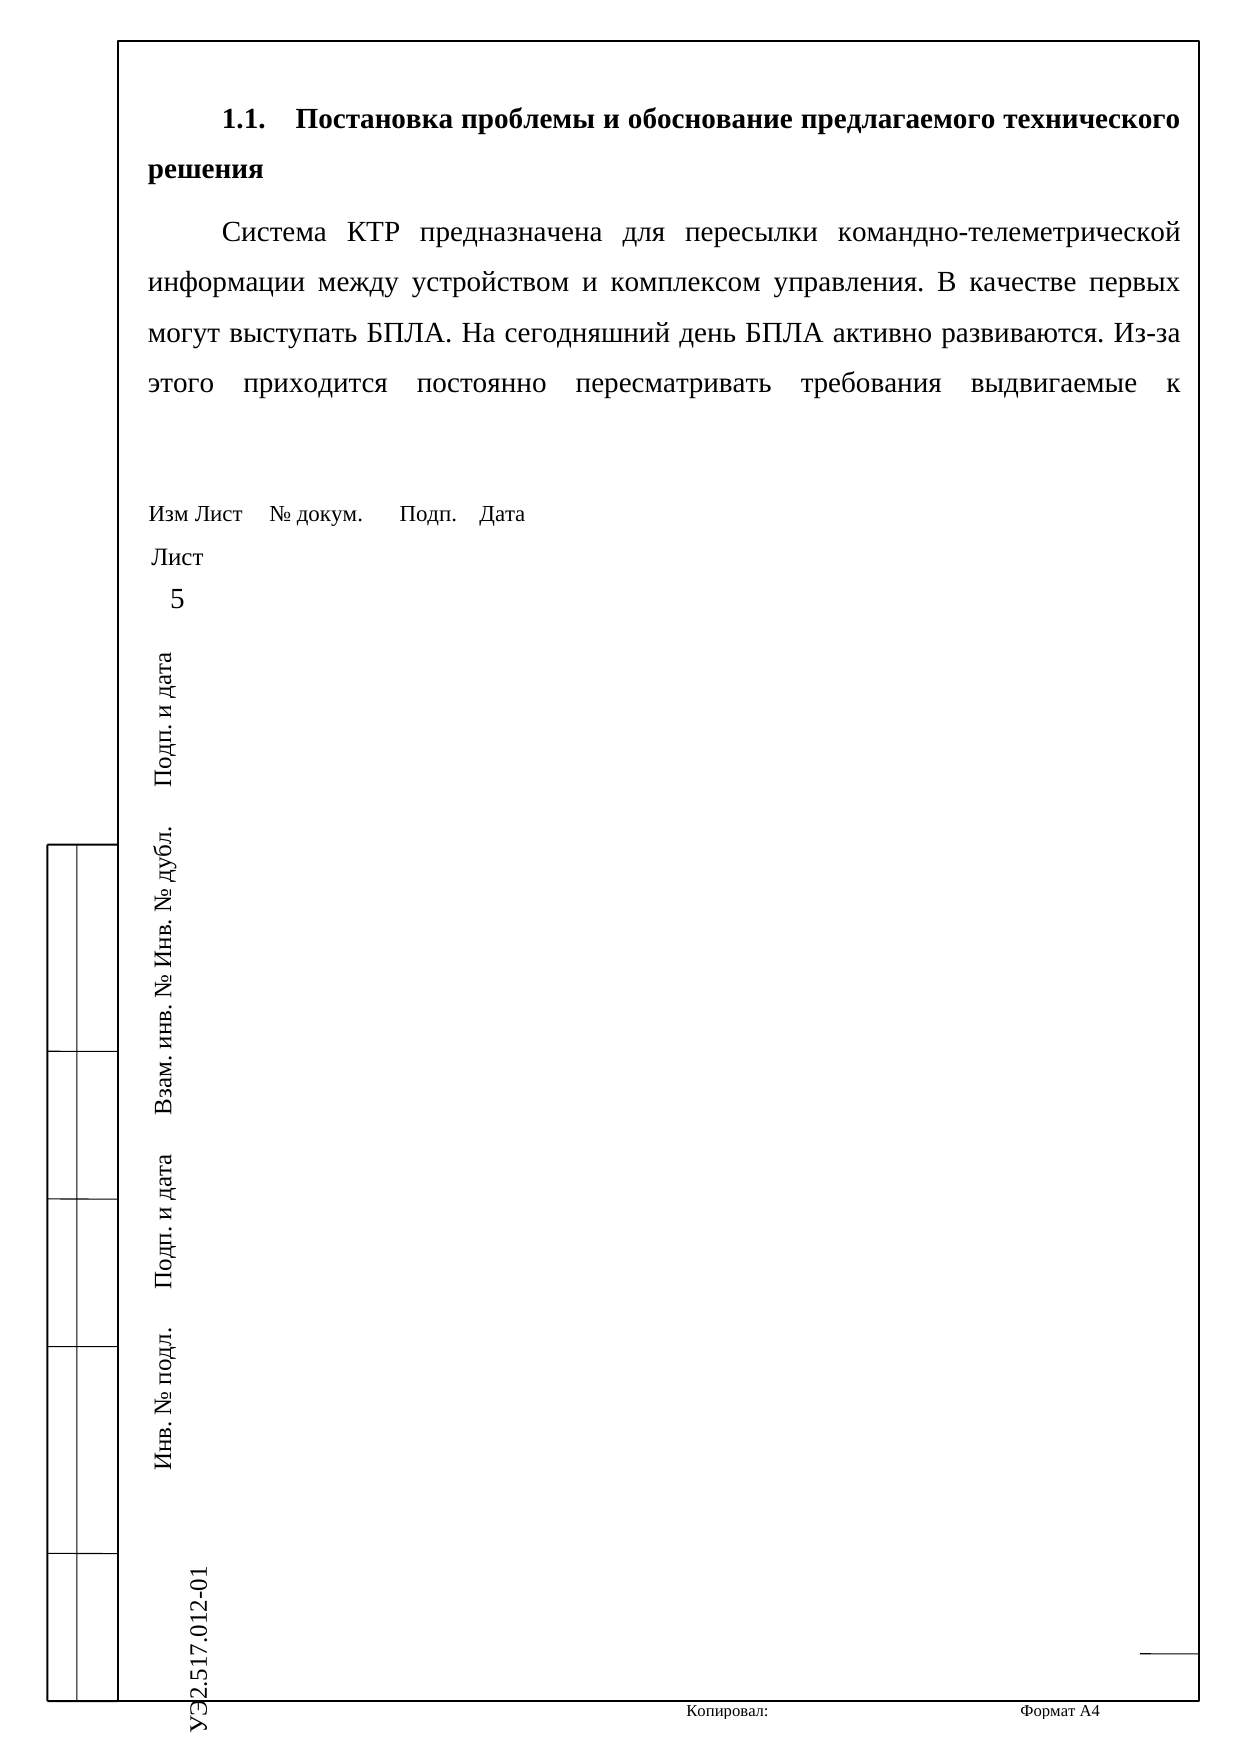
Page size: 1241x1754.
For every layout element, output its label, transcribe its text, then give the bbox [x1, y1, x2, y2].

text Система КТР предназначена для пересылки командно-телеметрической информации между устройством и комплексом управления. В качестве первых могут выступать БПЛА. На сегодняшний день БПЛА активно развиваются. Из-за этого приходится постоянно пересматривать требования выдвигаемые к командно-телеметрическому каналу связи между БПЛА и наземным комплексом управления. [148, 214, 1181, 399]
subtitle Постановка проблемы и обоснование предлагаемого технического решения [148, 101, 1181, 185]
